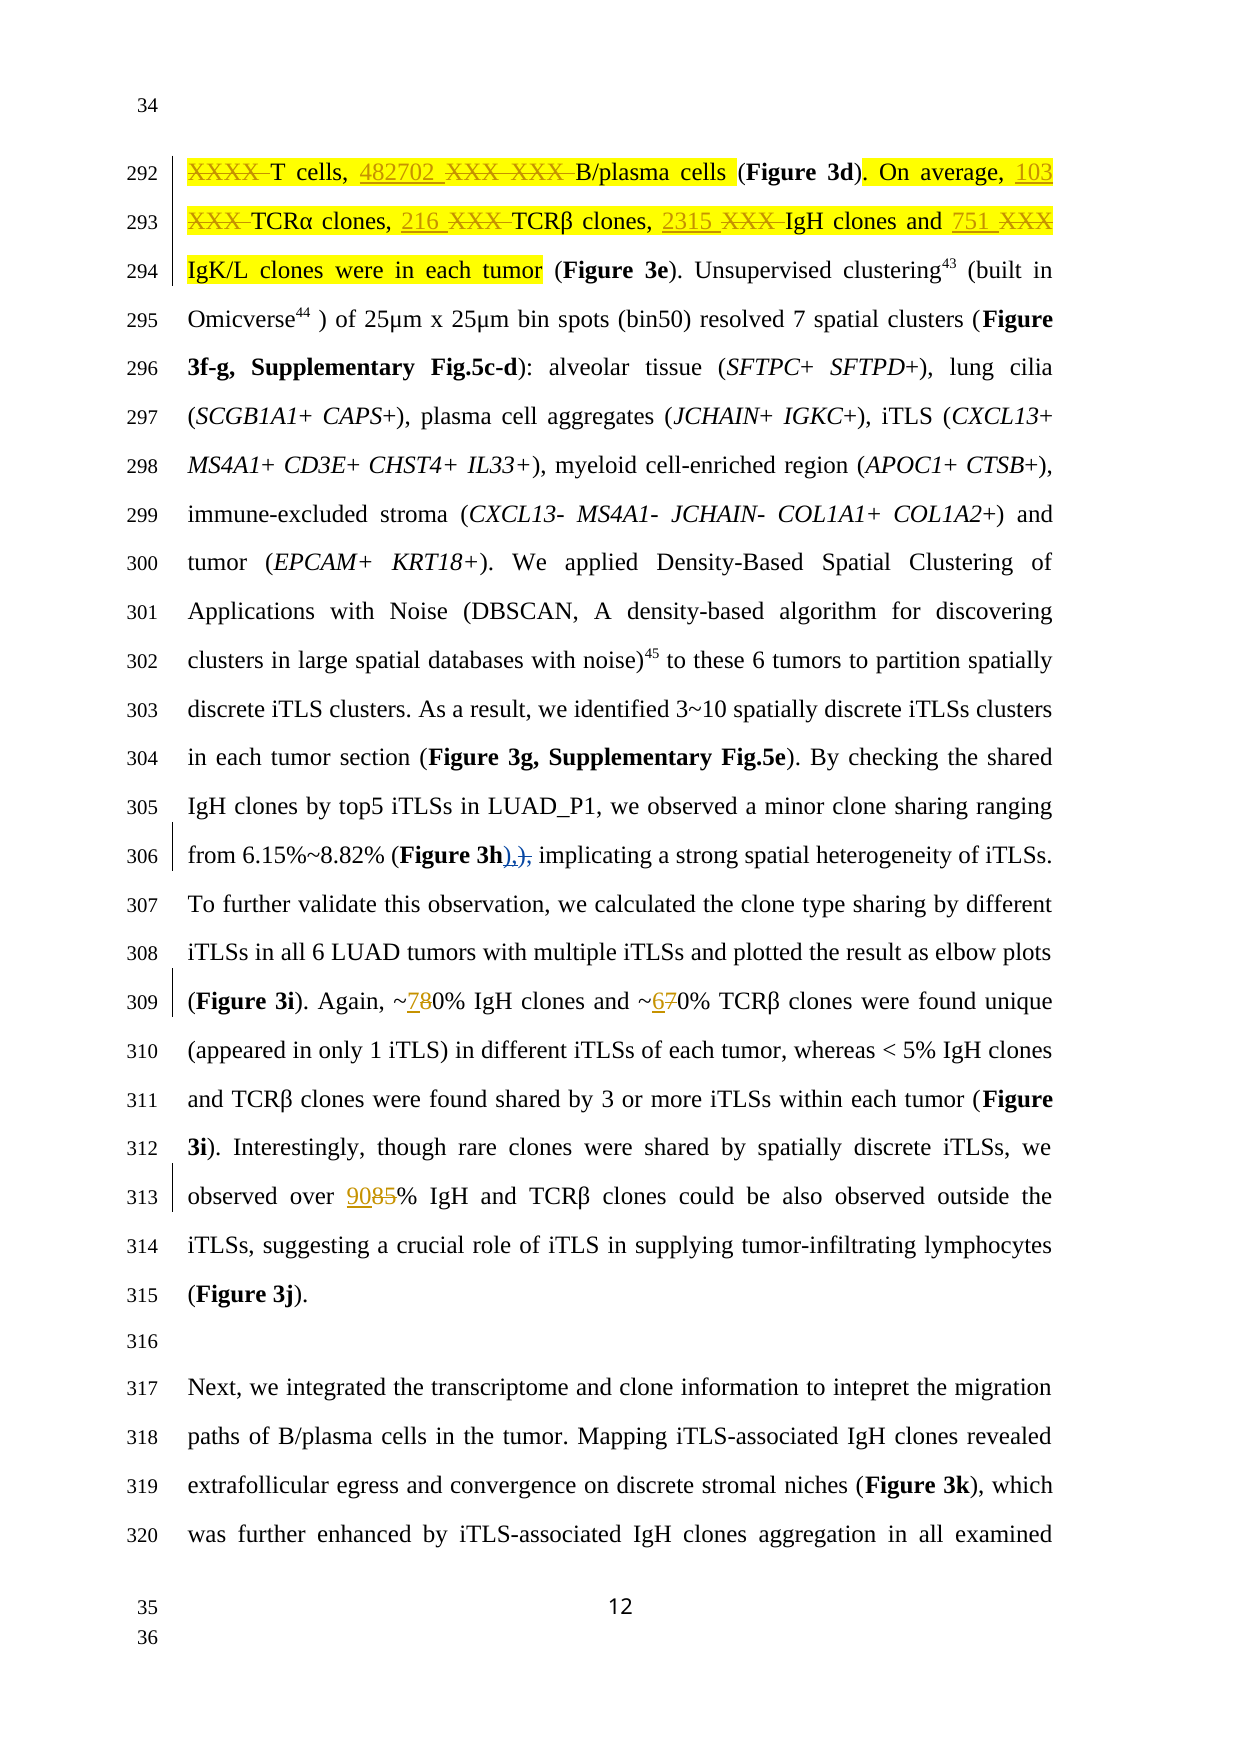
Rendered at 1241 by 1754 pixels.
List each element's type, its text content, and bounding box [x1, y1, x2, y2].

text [187, 156, 1053, 206]
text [187, 1371, 1053, 1549]
